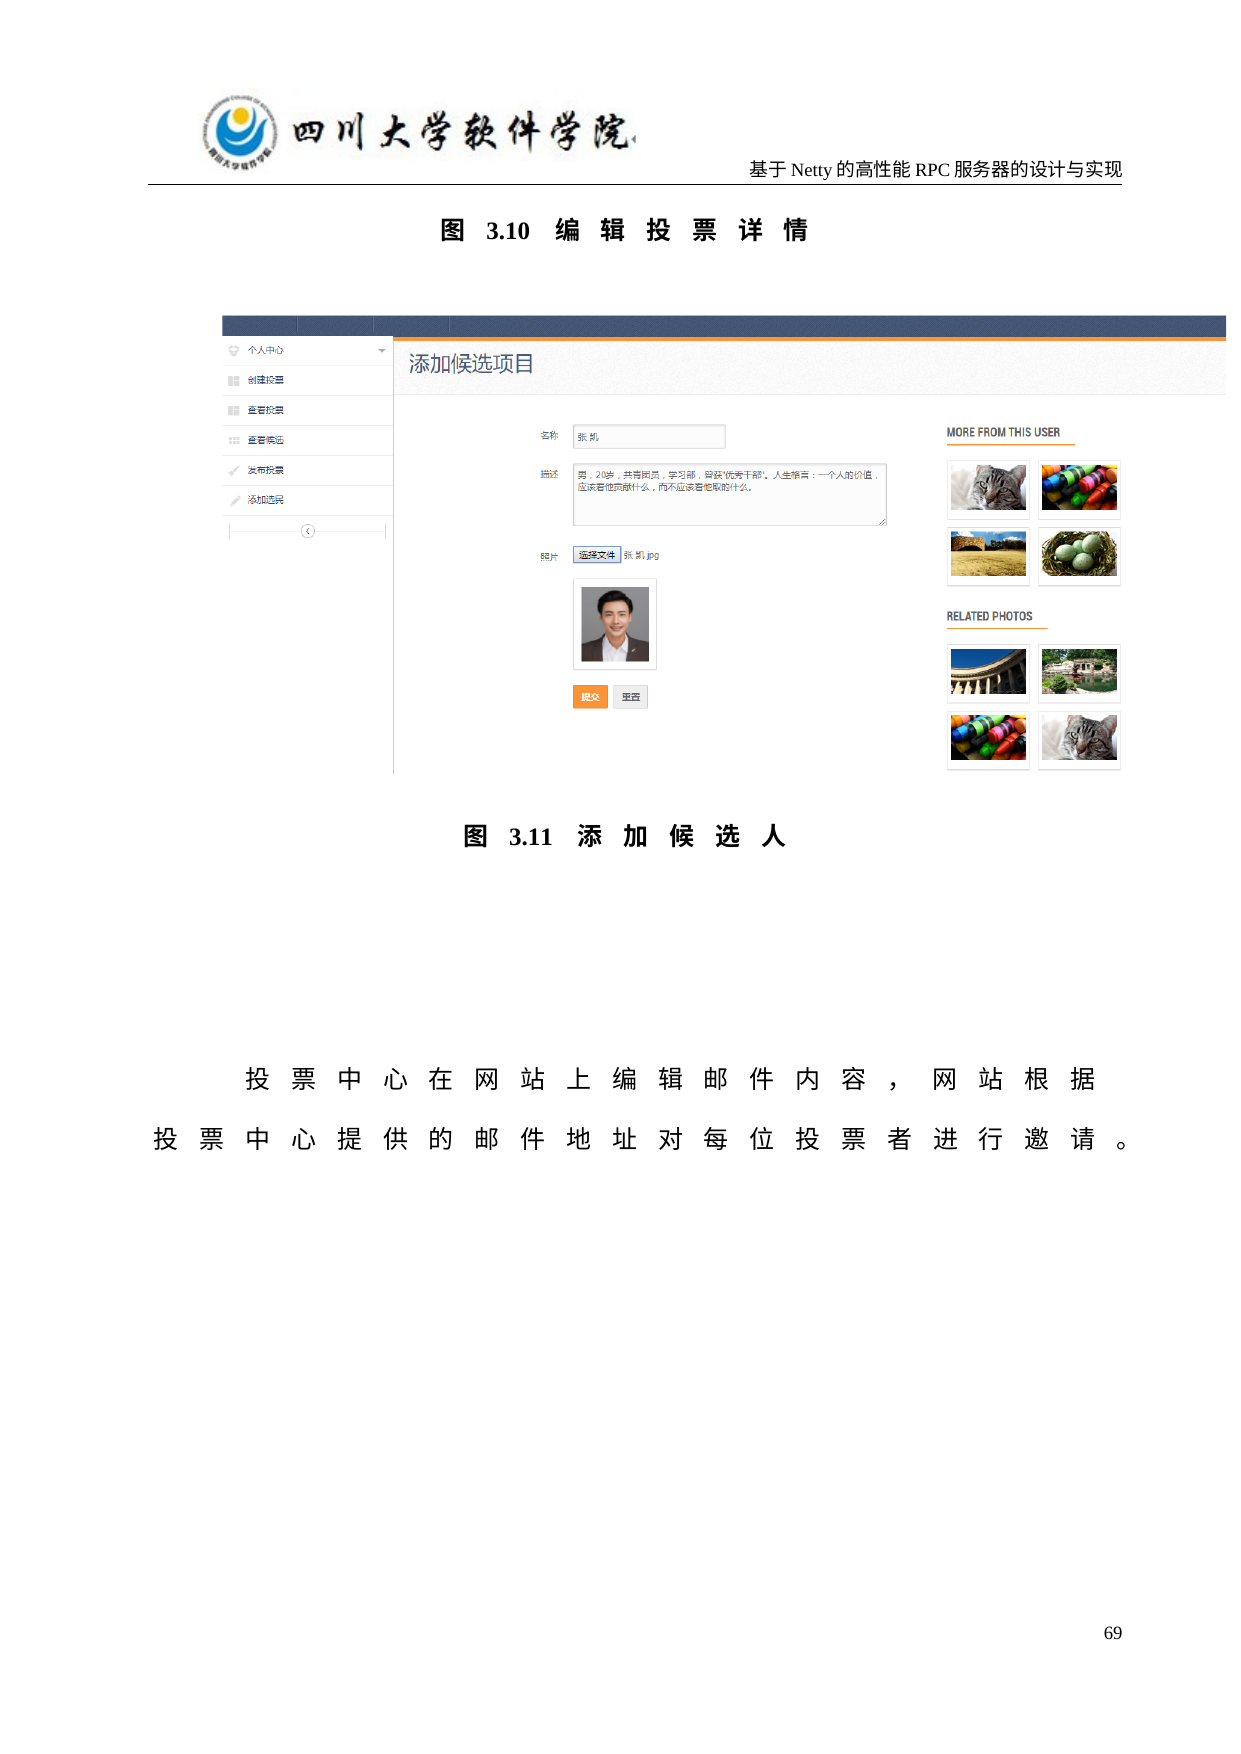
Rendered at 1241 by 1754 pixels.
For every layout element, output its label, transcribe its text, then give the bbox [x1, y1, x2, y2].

picture [222, 315, 1227, 774]
picture [197, 88, 639, 177]
text 图3.11 添加候选人 [154, 805, 1116, 865]
text 投票中心在网站上编辑邮件内容，网站根据投票中心提供的邮件地址对每位投票者进行邀请。 [154, 1047, 1116, 1168]
text 图3.10 编辑投票详情 [154, 198, 1116, 259]
